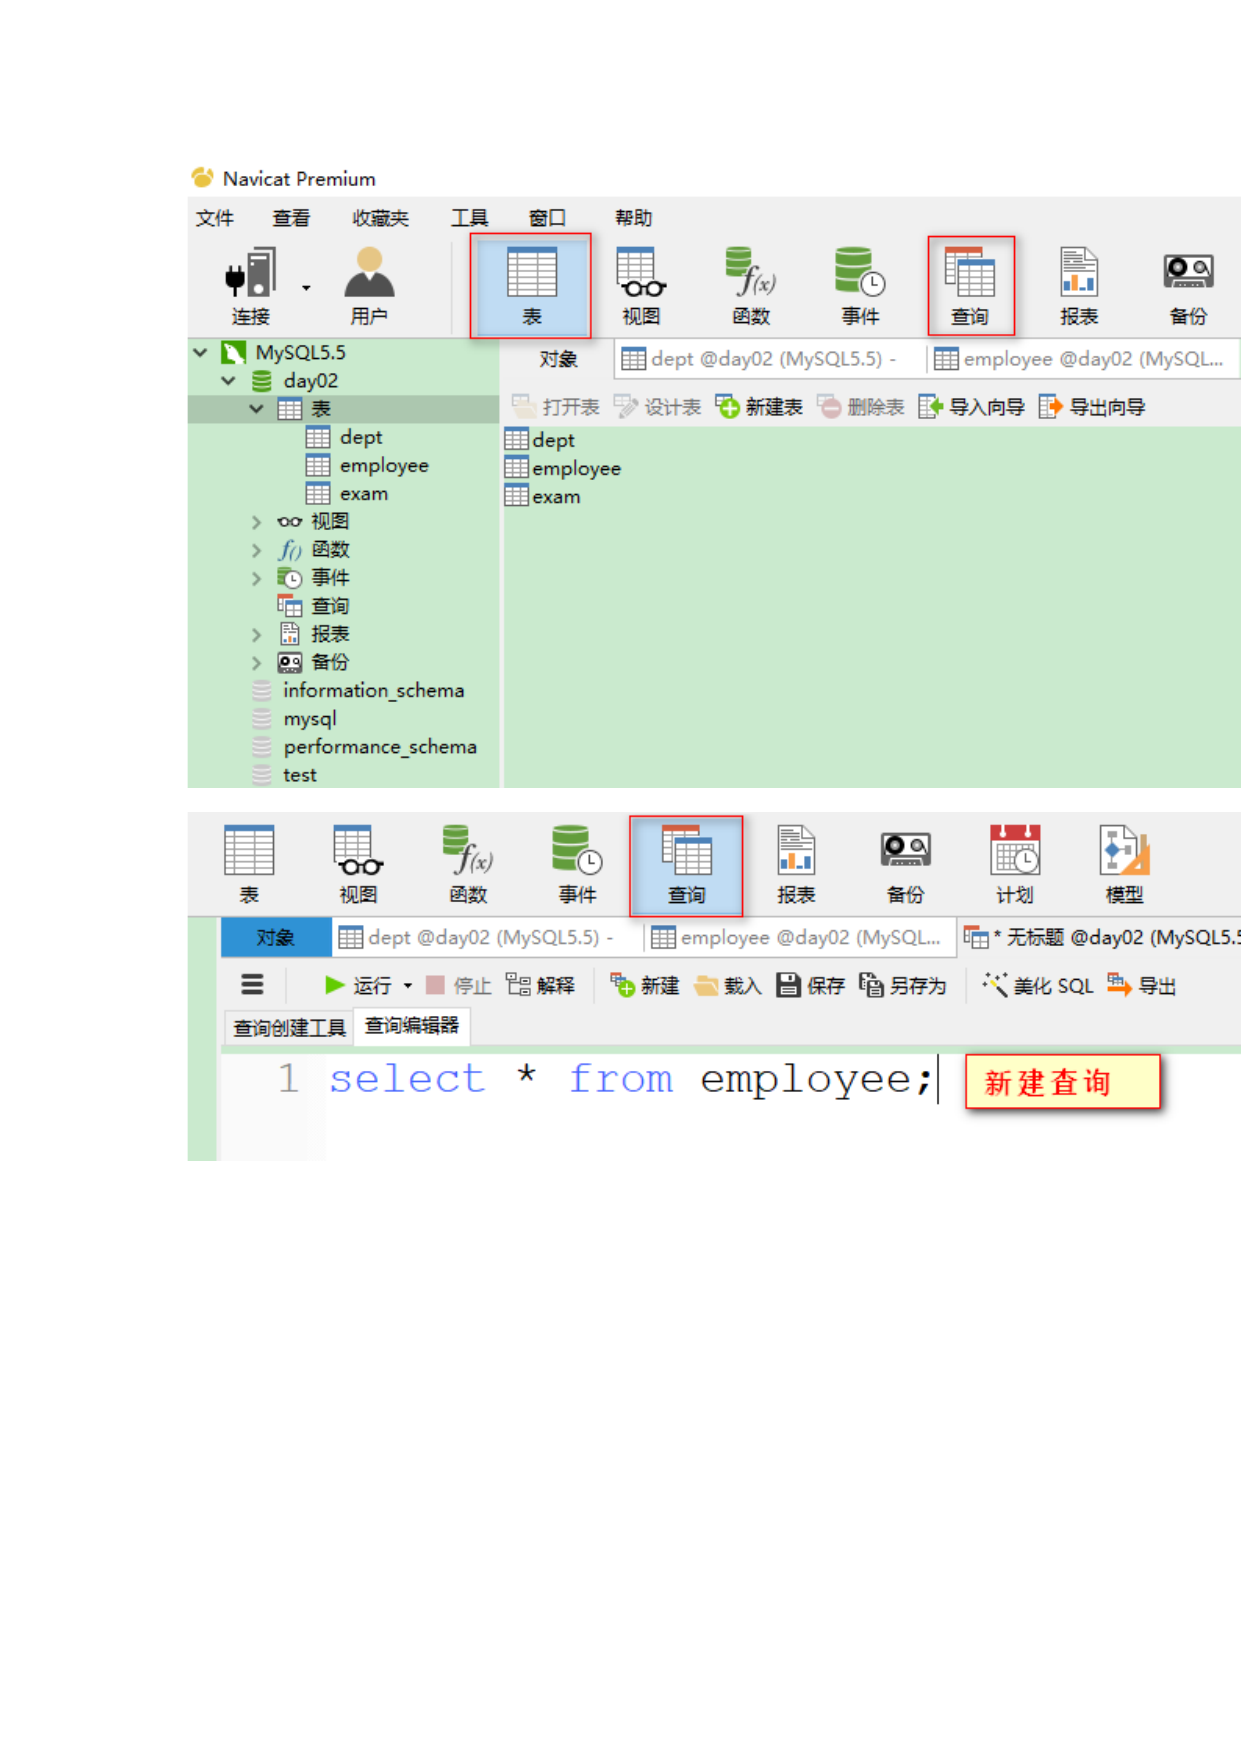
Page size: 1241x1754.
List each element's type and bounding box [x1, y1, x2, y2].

picture [187, 162, 1241, 788]
picture [187, 812, 1241, 1161]
